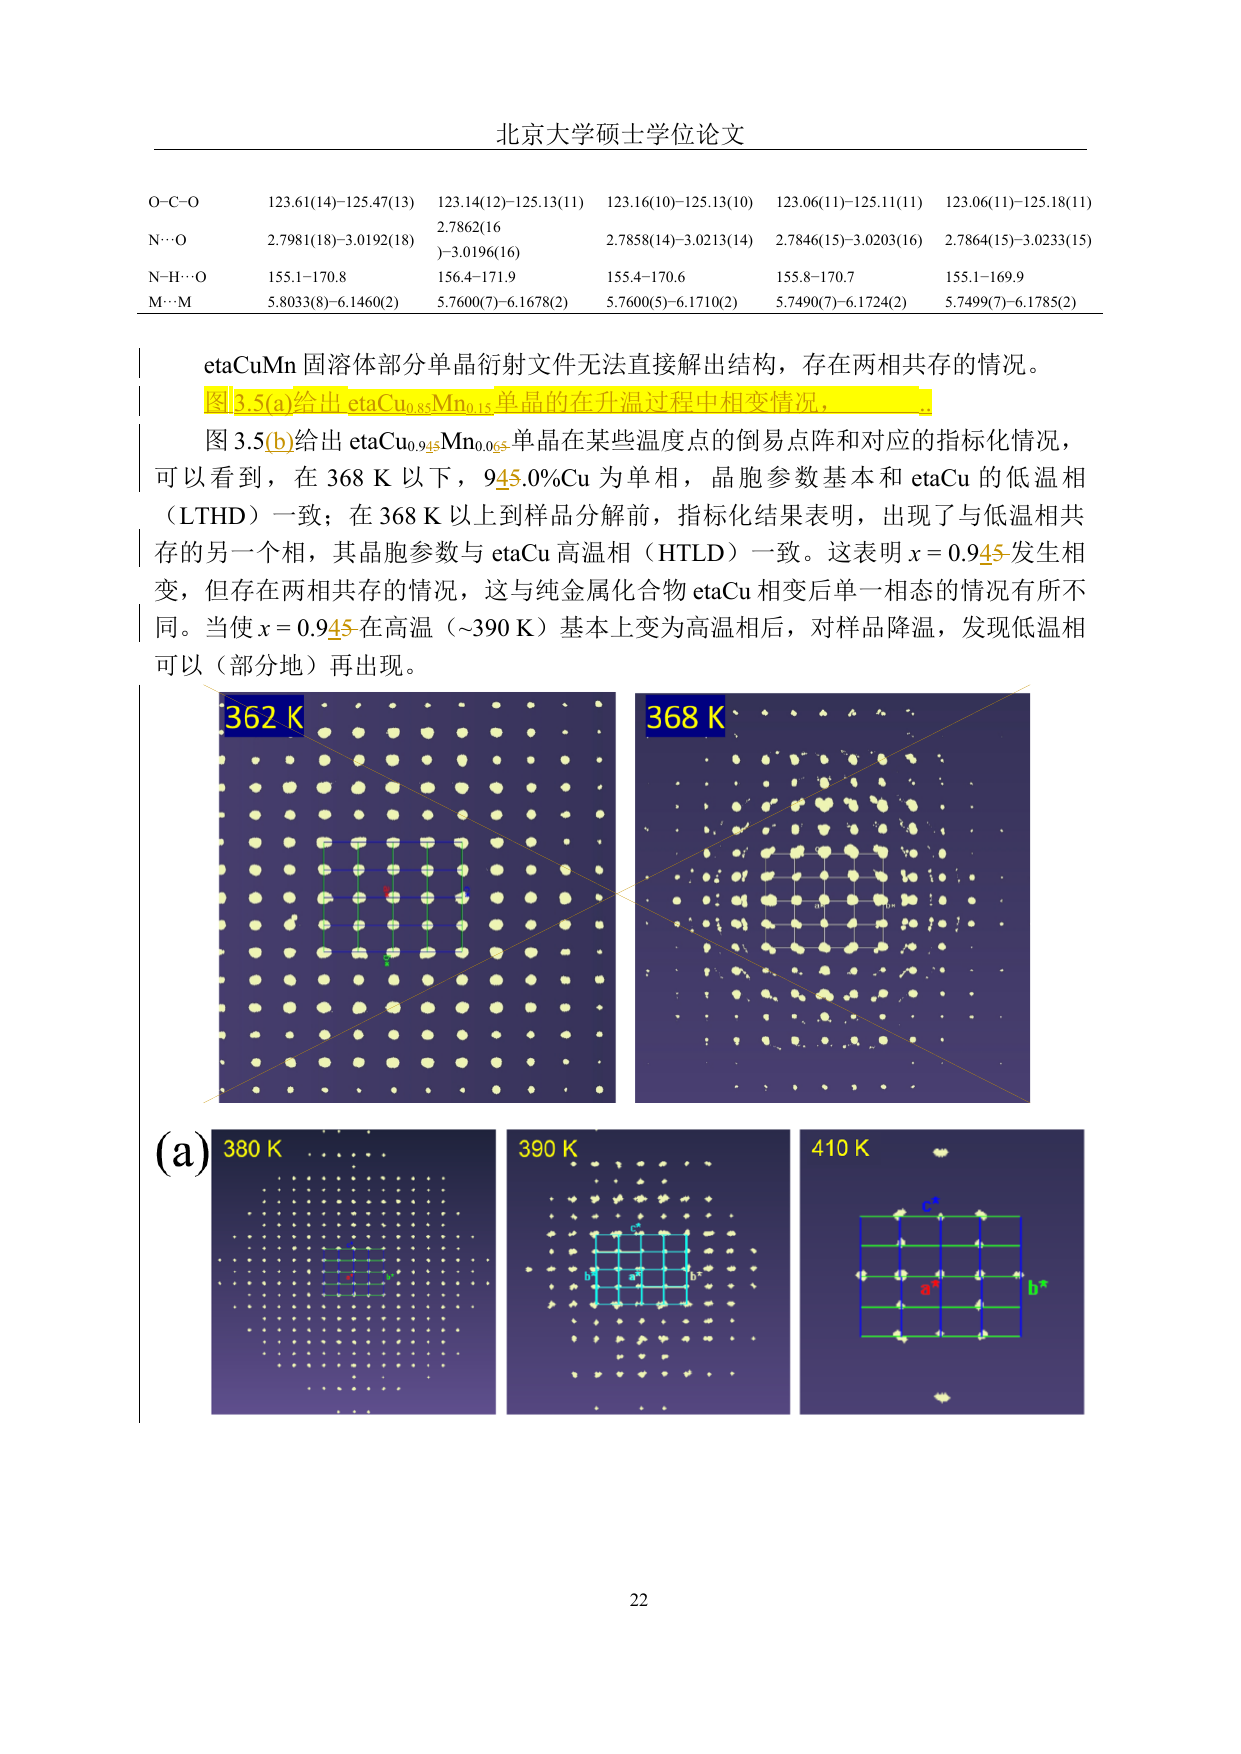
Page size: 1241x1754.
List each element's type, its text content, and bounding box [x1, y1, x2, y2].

picture [206, 895, 1028, 1103]
table_cell 5.8033(8)−6.1460(2) [256, 288, 426, 312]
table_cell N−H···O [137, 263, 256, 287]
table_cell 123.06(11)−125.11(11) [764, 188, 934, 212]
table_cell O−C−O [137, 188, 256, 212]
table_cell 5.7499(7)−6.1785(2) [934, 288, 1103, 312]
table_cell 123.06(11)−125.18(11) [934, 188, 1103, 212]
table_cell 2.7981(18)−3.0192(18) [256, 213, 426, 262]
table_cell 155.1−170.8 [256, 263, 426, 287]
table_cell 2.7862(16)−3.0196(16) [426, 213, 595, 262]
table_cell 155.1−169.9 [934, 263, 1103, 287]
table_cell 123.16(10)−125.13(10) [595, 188, 764, 212]
table_cell 155.4−170.6 [595, 263, 764, 287]
table_cell 123.14(12)−125.13(11) [426, 188, 595, 212]
table_cell 5.7600(5)−6.1710(2) [595, 288, 764, 312]
picture [205, 684, 1029, 893]
table_cell 2.7846(15)−3.0203(16) [764, 213, 934, 262]
picture [153, 1116, 1087, 1423]
picture [203, 686, 615, 1102]
table_cell 2.7864(15)−3.0233(15) [934, 213, 1103, 262]
table_cell 123.61(14)−125.47(13) [256, 188, 426, 212]
table_cell 5.7490(7)−6.1724(2) [764, 288, 934, 312]
picture [619, 685, 1031, 1102]
table_cell 5.7600(7)−6.1678(2) [426, 288, 595, 312]
table_cell 155.8−170.7 [764, 263, 934, 287]
text etaCuMn固溶体部分单晶衍射文件无法直接解出结构，存在两相共存的情况。 [153, 348, 1087, 378]
table_cell N···O [137, 213, 256, 262]
table_cell 156.4−171.9 [426, 263, 595, 287]
text 图3.5给出etaCu0.9Mn0.0单晶在某些温度点的倒易点阵和对应的指标化情况，可以看到，在368 K以下，9.0%Cu为单相，晶胞参数基本和etaCu的低温相（LTHD）一致；在368 K以上到样品分解前，指标化结果表明，出现了与低温相共存的另一个相，其晶胞参数与etaCu高温相（HTLD）一致。这表明x = 0.9发生相变，但存在两相共存的情况，这与纯金属化合物etaCu相变后单一相态的情况有所不同。当使x = 0.9在高温（~390 K）基本上变为高温相后，对样品降温，发现低温相可以（部分地）再出现。 [153, 424, 1087, 678]
table_cell M···M [137, 288, 256, 312]
table_cell 2.7858(14)−3.0213(14) [595, 213, 764, 262]
